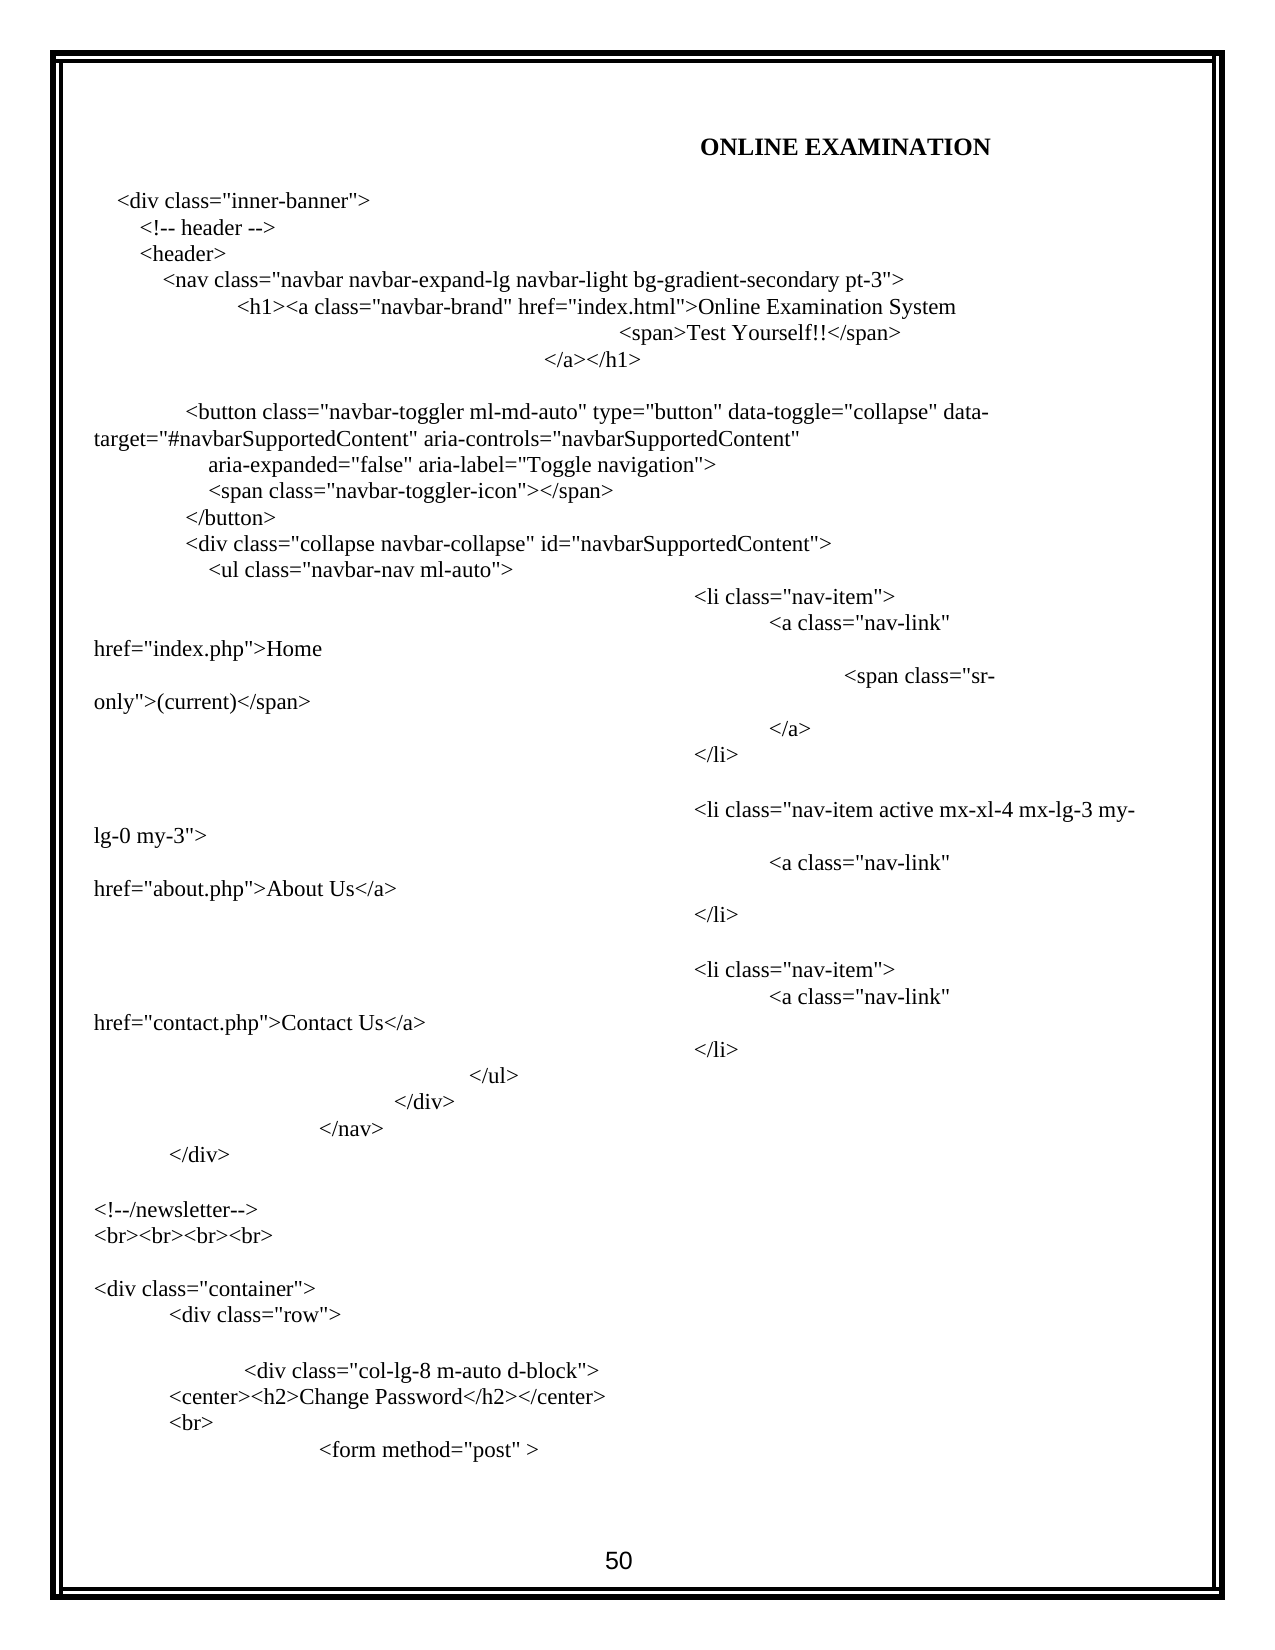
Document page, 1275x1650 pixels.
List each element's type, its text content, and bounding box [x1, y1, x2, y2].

text </div> [94, 1088, 1144, 1115]
text <li class="nav-item active mx-xl-4 mx-lg-3 my-lg-0 my-3"> [94, 796, 1144, 849]
text <ul class="navbar-nav ml-auto"> [94, 556, 1144, 583]
text </li> [94, 901, 1144, 928]
text <a class="nav-link" href="about.php">About Us</a> [94, 849, 1144, 901]
text <!-- header --> [94, 214, 1144, 240]
text <div class="inner-banner"> [94, 187, 1144, 214]
text <nav class="navbar navbar-expand-lg navbar-light bg-gradient-secondary pt-3"> [94, 267, 1144, 293]
text </ul> [94, 1062, 1144, 1088]
text <header> [94, 240, 1144, 267]
text </a> [94, 714, 1144, 741]
text <div class="row"> [94, 1302, 1144, 1328]
text <h1><a class="navbar-brand" href="index.html">Online Examination System [94, 293, 1144, 319]
text <span>Test Yourself!!</span> [94, 319, 1144, 346]
text </li> [94, 741, 1144, 767]
text <br> [94, 1409, 1144, 1436]
text </div> [94, 1141, 1144, 1167]
text </nav> [94, 1115, 1144, 1141]
text <li class="nav-item"> [94, 957, 1144, 983]
text </li> [94, 1036, 1144, 1062]
text <li class="nav-item"> [94, 583, 1144, 609]
text <form method="post" > [94, 1436, 1144, 1462]
text aria-expanded="false" aria-label="Toggle navigation"> [94, 451, 1144, 477]
text <div class="col-lg-8 m-auto d-block"> [94, 1357, 1144, 1383]
text <span class="navbar-toggler-icon"></span> [94, 477, 1144, 504]
text </button> [94, 504, 1144, 530]
text <!--/newsletter--> [94, 1196, 1144, 1222]
text </a></h1> [94, 346, 1144, 372]
text <button class="navbar-toggler ml-md-auto" type="button" data-toggle="collapse" data-target="#navbarSupportedContent" aria-controls="navbarSupportedContent" [94, 398, 1144, 451]
text <span class="sr-only">(current)</span> [94, 662, 1144, 714]
text <div class="container"> [94, 1275, 1144, 1302]
text <center><h2>Change Password</h2></center> [94, 1383, 1144, 1409]
text <br><br><br><br> [94, 1222, 1144, 1249]
text <a class="nav-link" href="index.php">Home [94, 609, 1144, 662]
text <div class="collapse navbar-collapse" id="navbarSupportedContent"> [94, 530, 1144, 556]
text <a class="nav-link" href="contact.php">Contact Us</a> [94, 983, 1144, 1036]
